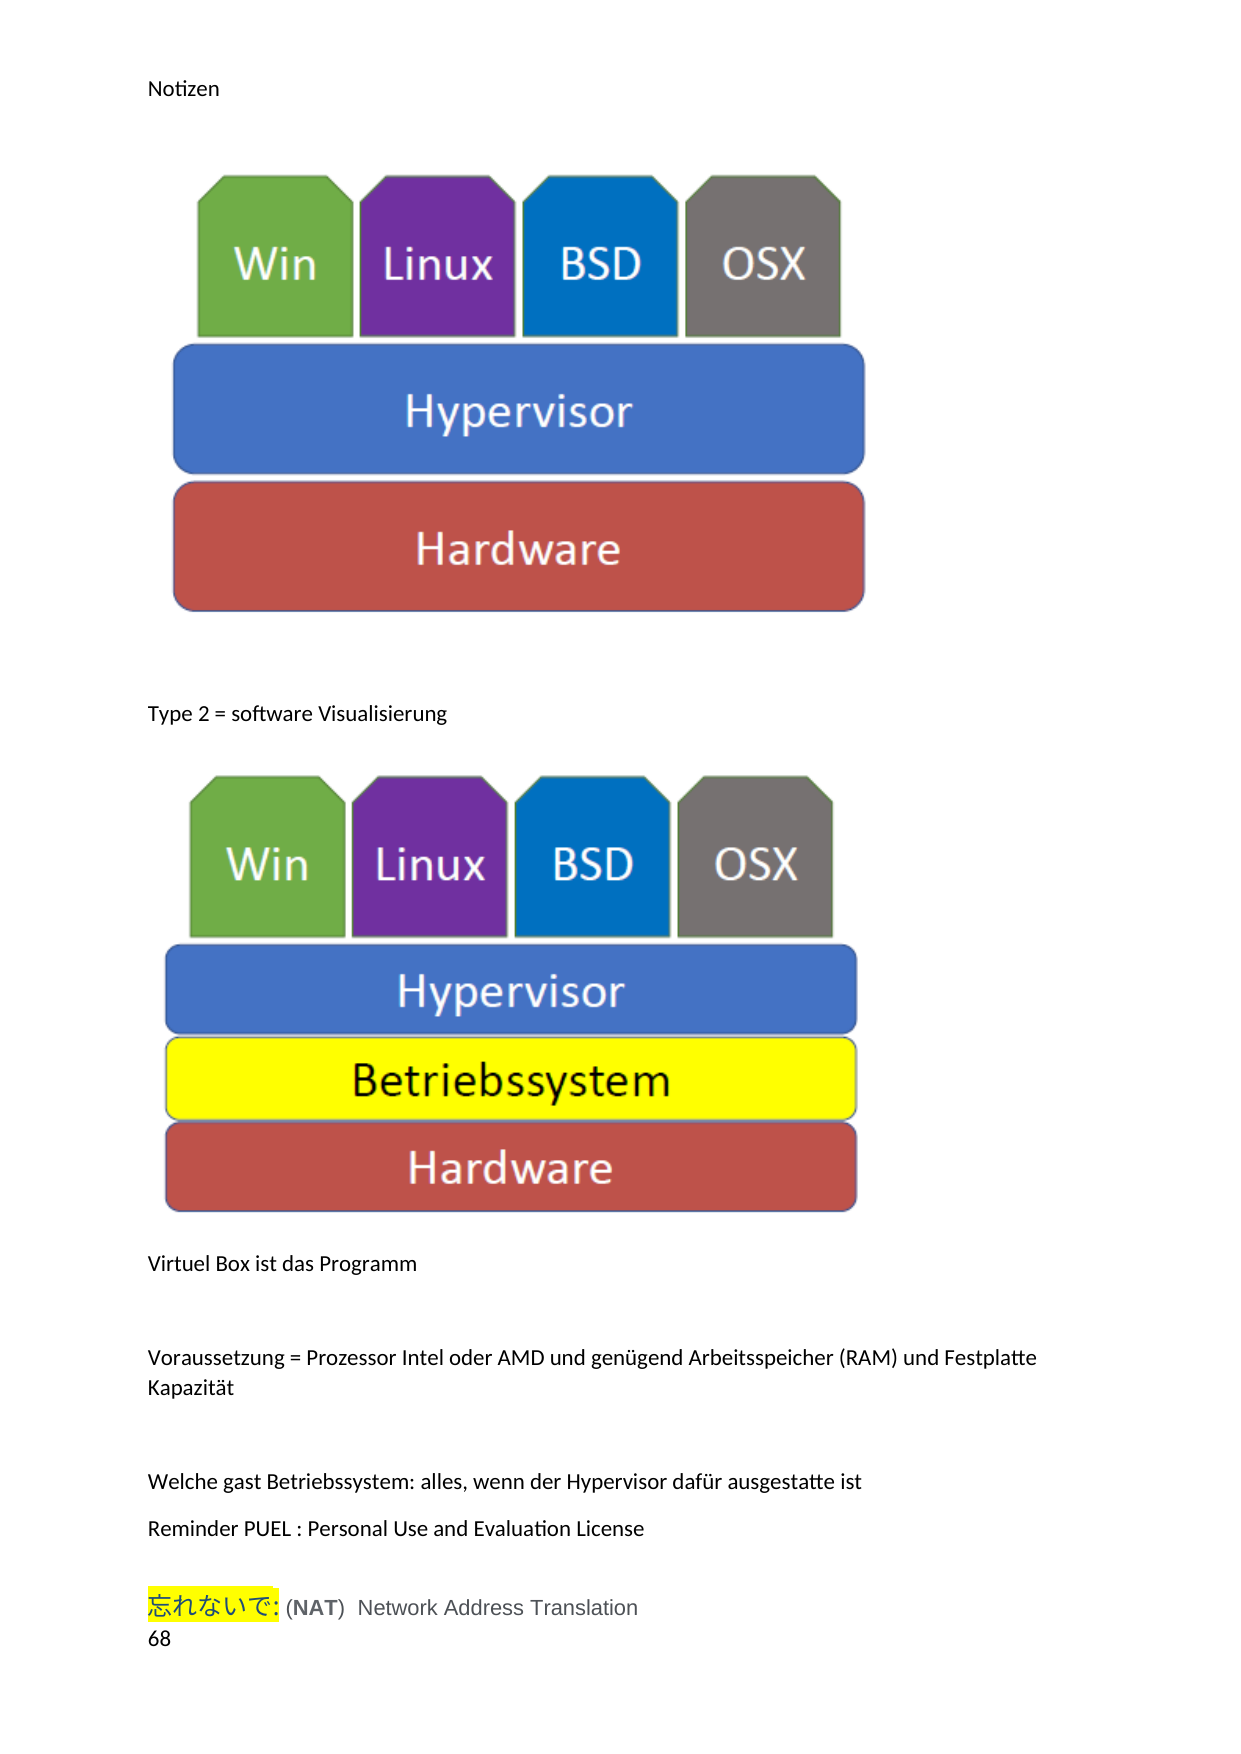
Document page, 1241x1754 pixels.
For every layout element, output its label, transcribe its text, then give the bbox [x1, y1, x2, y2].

text Voraussetzung = Prozessor Intel oder AMD und genügend Arbeitsspeicher (RAM) und Festplatte Kapazität [148, 1343, 1093, 1402]
text Welche gast Betriebssystem: alles, wenn der Hypervisor dafür ausgestatte ist [148, 1467, 1093, 1495]
text Type 2 = software Visualisierung [148, 699, 1093, 727]
text 忘れないで: (NAT) Network Address Translation [273, 1586, 1093, 1622]
picture [147, 147, 908, 634]
text Reminder PUEL : Personal Use and Evaluation License [148, 1514, 1093, 1542]
text Virtuel Box ist das Programm [148, 1249, 1093, 1278]
picture [147, 746, 883, 1231]
